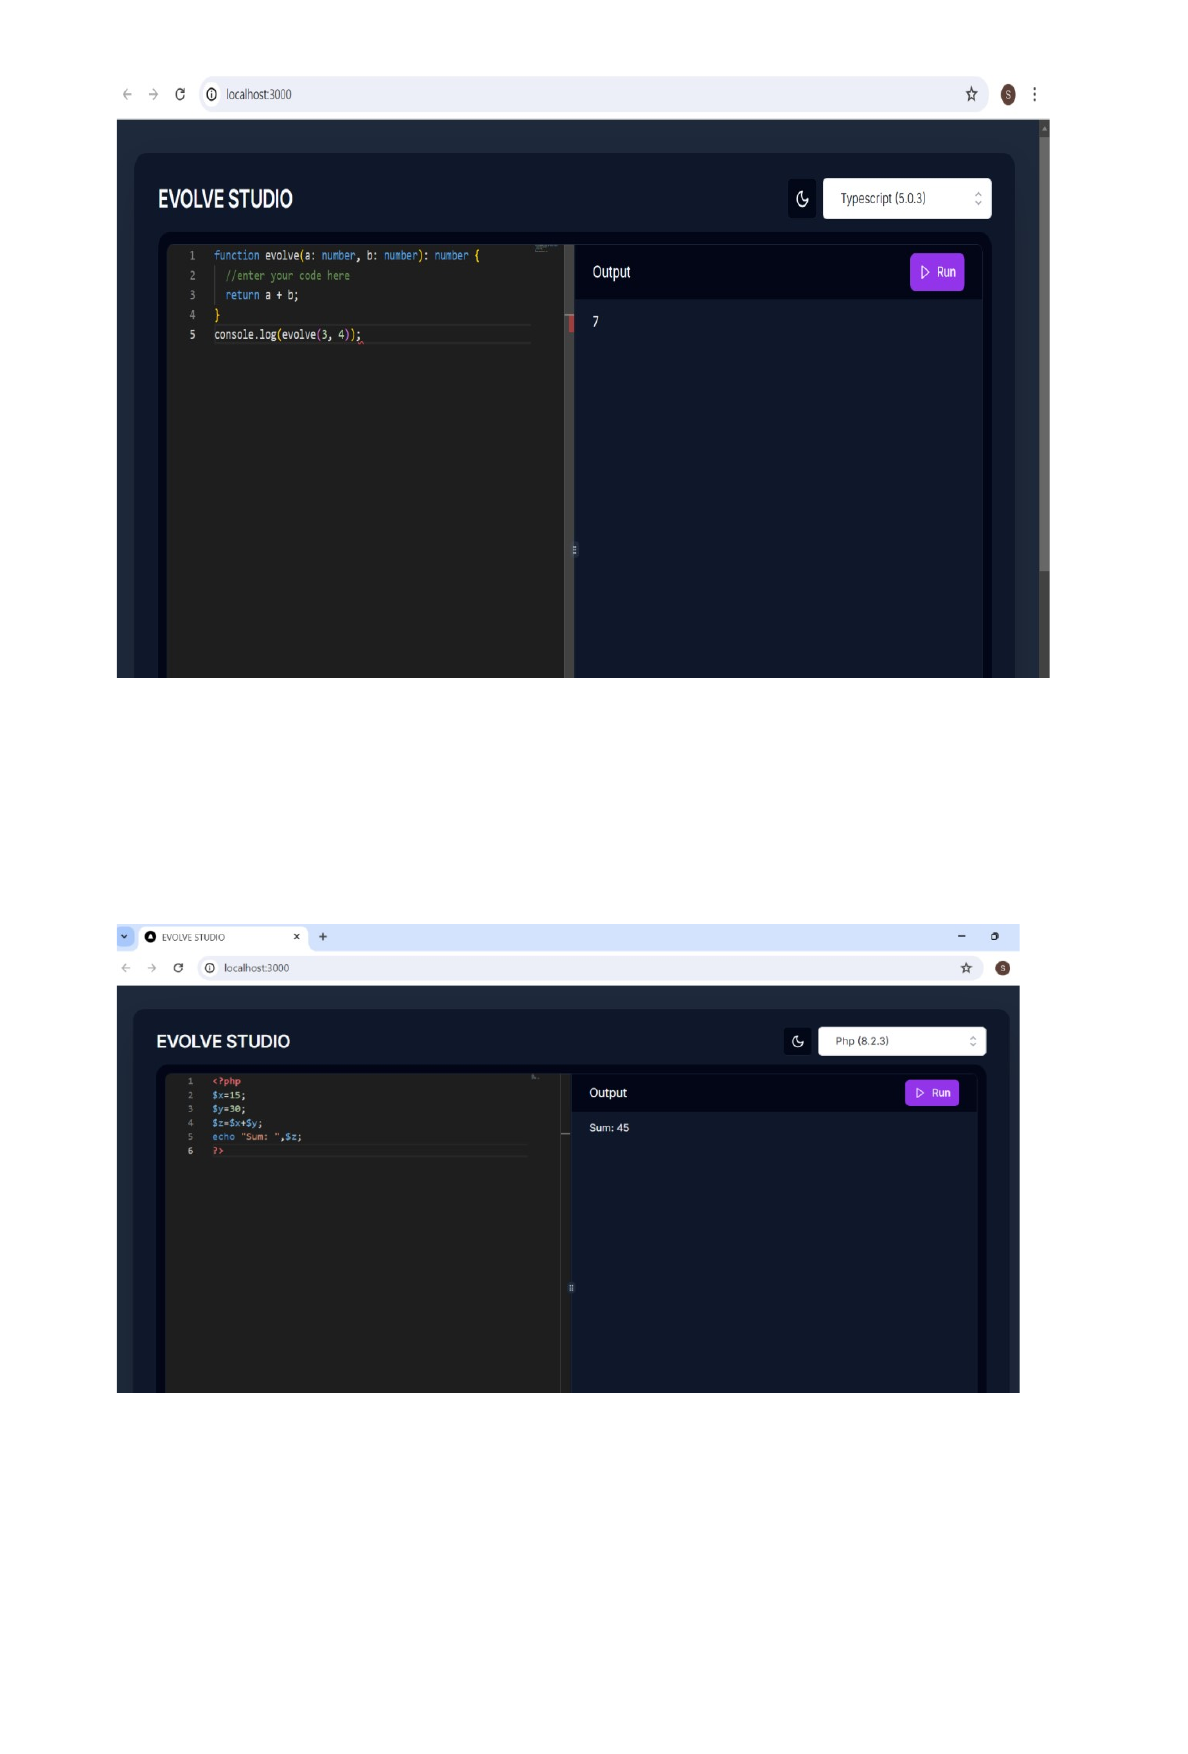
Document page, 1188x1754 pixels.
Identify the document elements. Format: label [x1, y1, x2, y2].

picture [116, 75, 1050, 678]
picture [116, 924, 1020, 1393]
